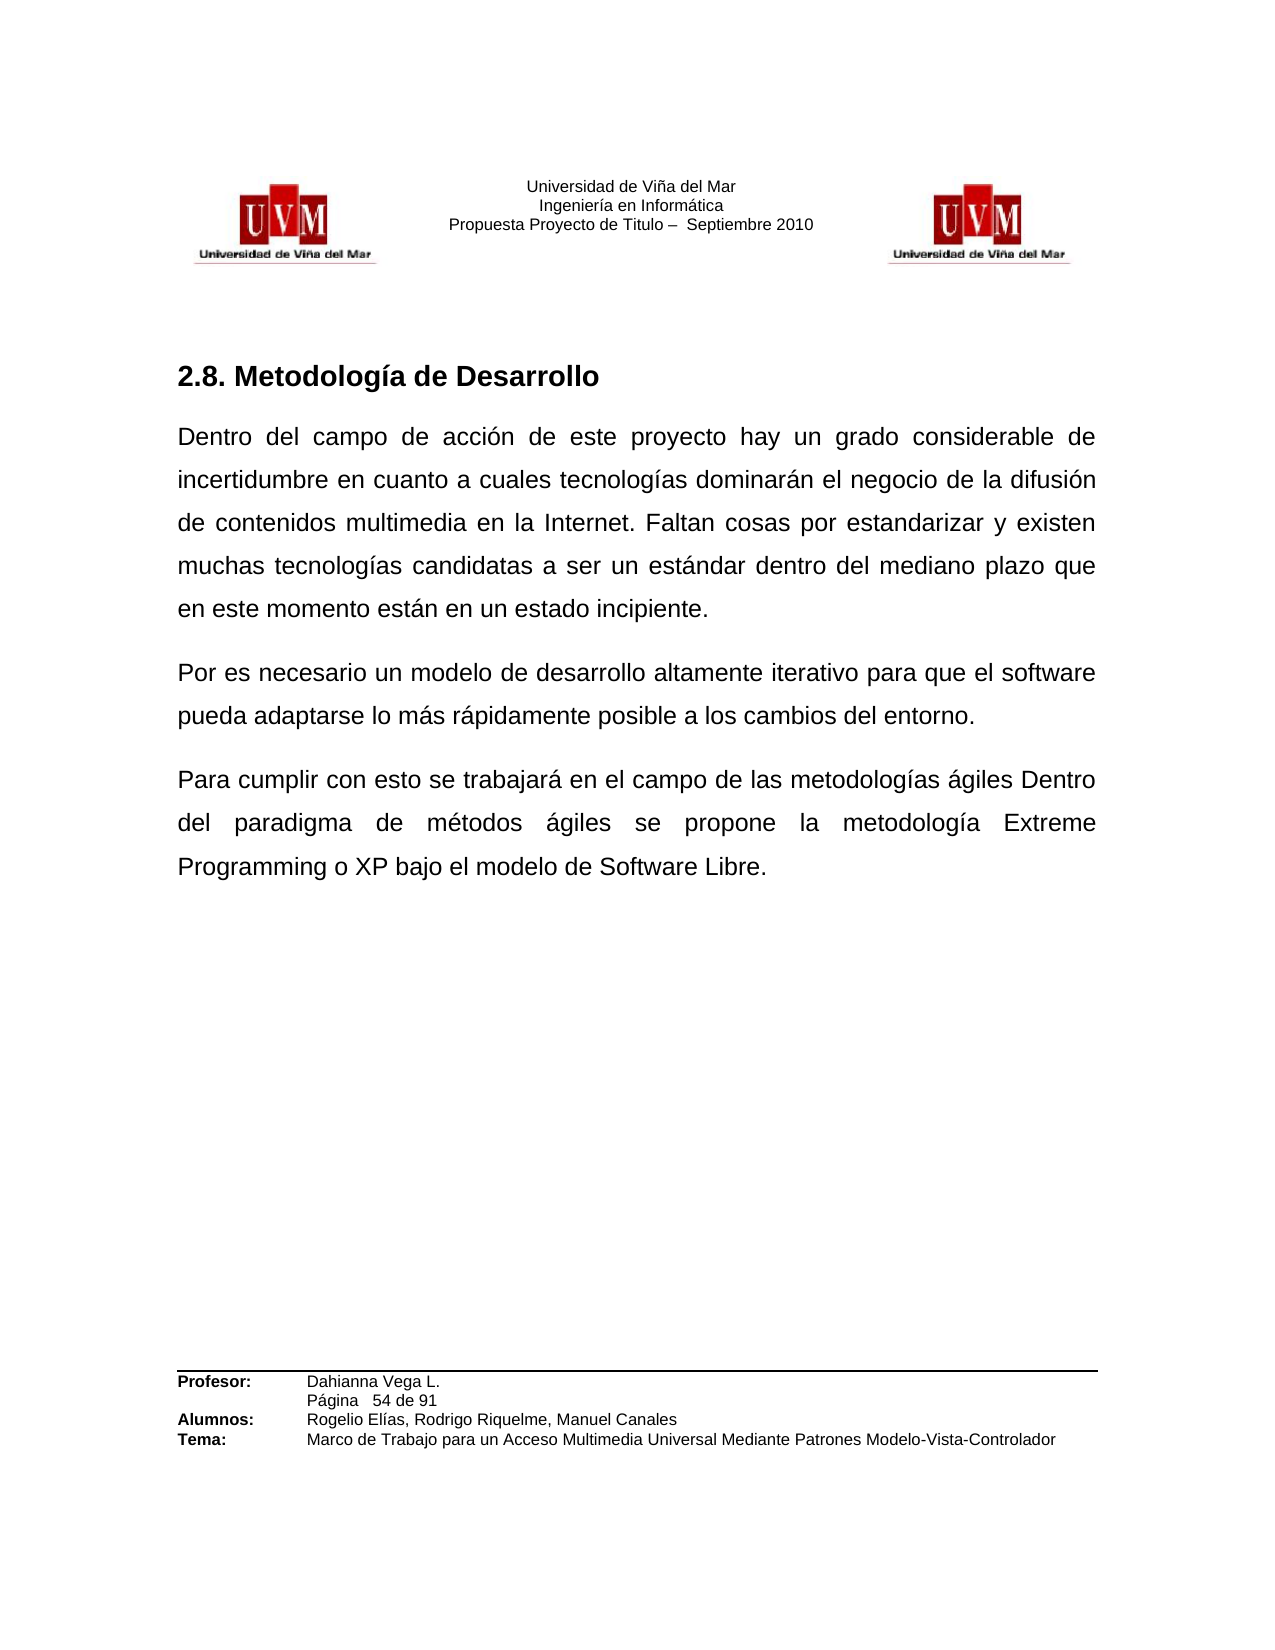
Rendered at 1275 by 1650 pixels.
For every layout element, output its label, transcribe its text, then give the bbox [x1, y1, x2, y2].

picture [871, 176, 1084, 267]
text Para cumplir con esto se trabajará en el campo de las metodologías ágiles Dentro del paradigma de métodos ágiles se propone la metodología Extreme Programming o XP bajo el modelo de Software Libre. [177, 765, 1098, 880]
text Por es necesario un modelo de desarrollo altamente iterativo para que el software pueda adaptarse lo más rápidamente posible a los cambios del entorno. [177, 658, 1098, 730]
text Dentro del campo de acción de este proyecto hay un grado considerable de incertidumbre en cuanto a cuales tecnologías dominarán el negocio de la difusión de contenidos multimedia en la Internet. Faltan cosas por estandarizar y existen muchas tecnologías candidatas a ser un estándar dentro del mediano plazo que en este momento están en un estado incipiente. [177, 422, 1098, 623]
subtitle 2.8. Metodología de Desarrollo [177, 359, 1098, 392]
picture [177, 176, 390, 267]
